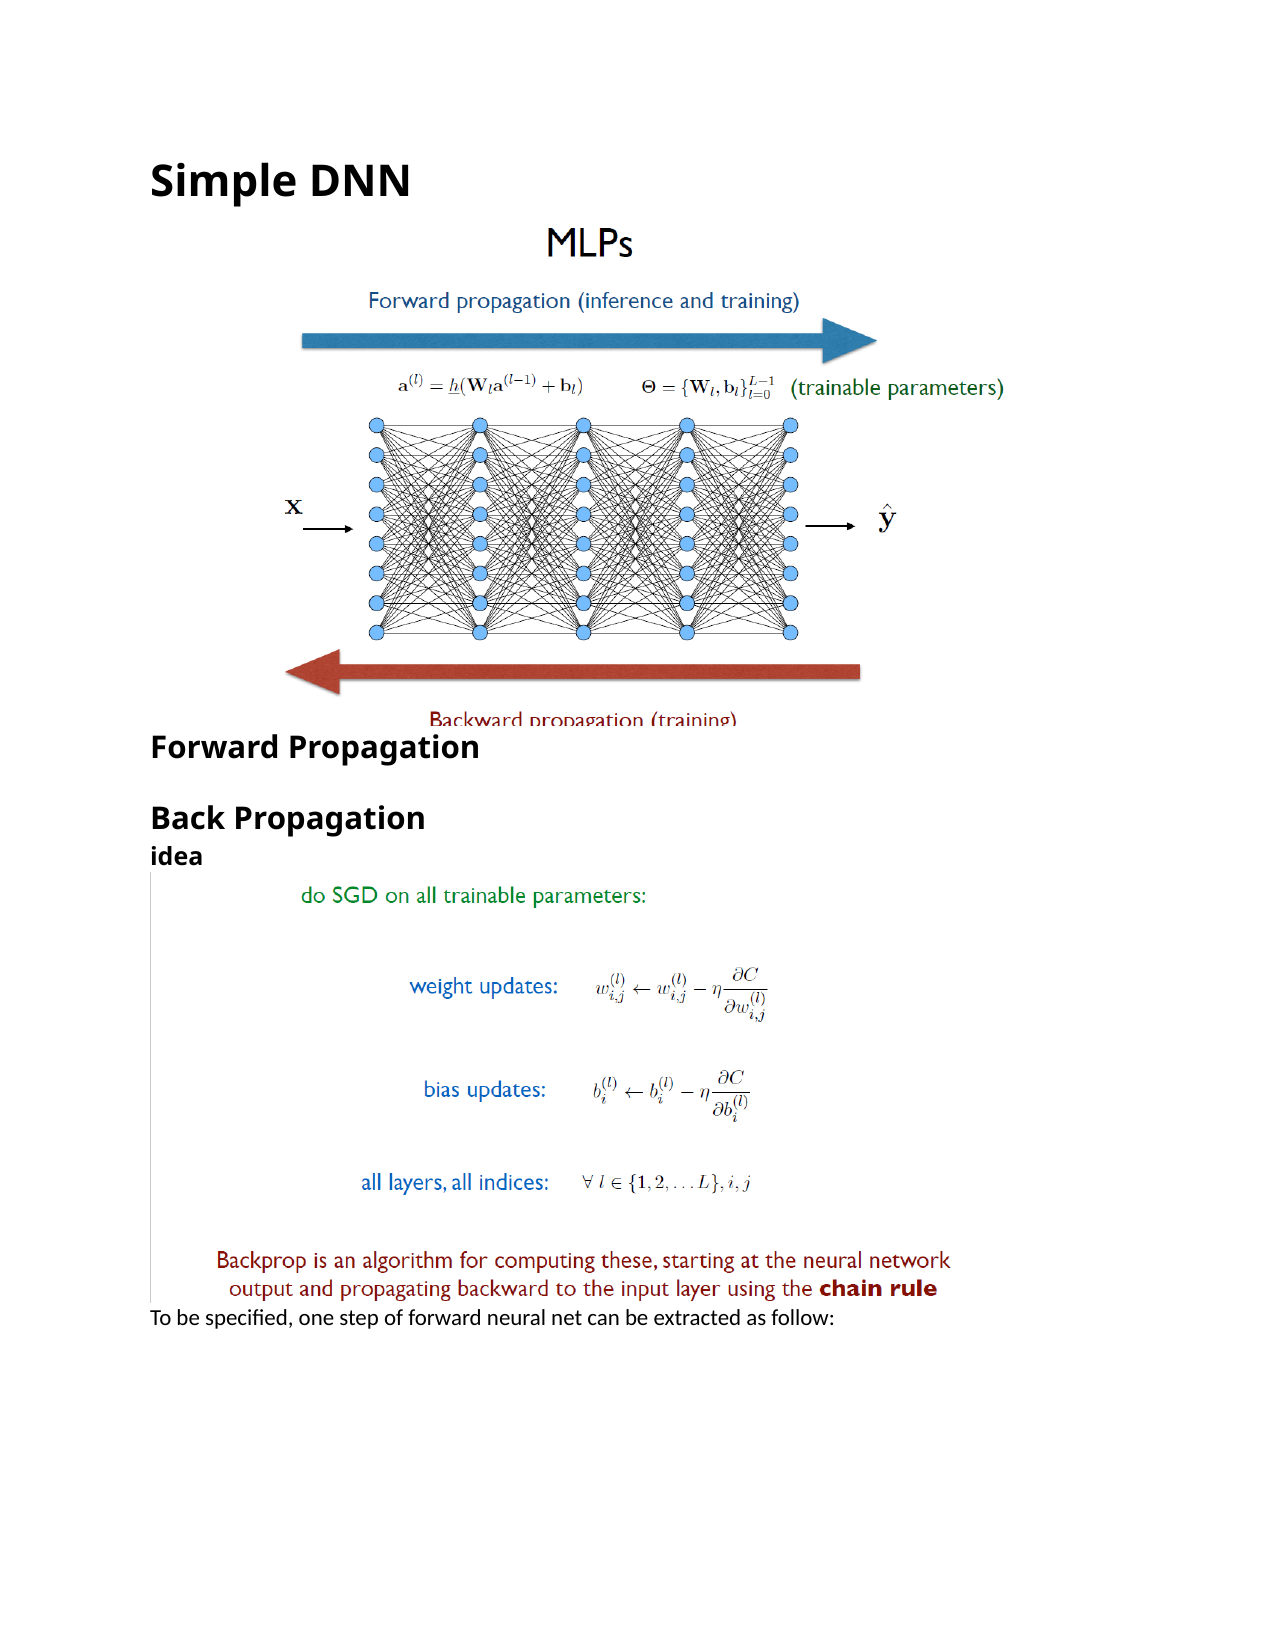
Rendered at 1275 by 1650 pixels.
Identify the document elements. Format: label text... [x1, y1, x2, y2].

picture [150, 209, 1014, 726]
picture [150, 872, 1014, 1303]
text To be specified, one step of forward neural net can be extracted as follow: [150, 1303, 1125, 1331]
